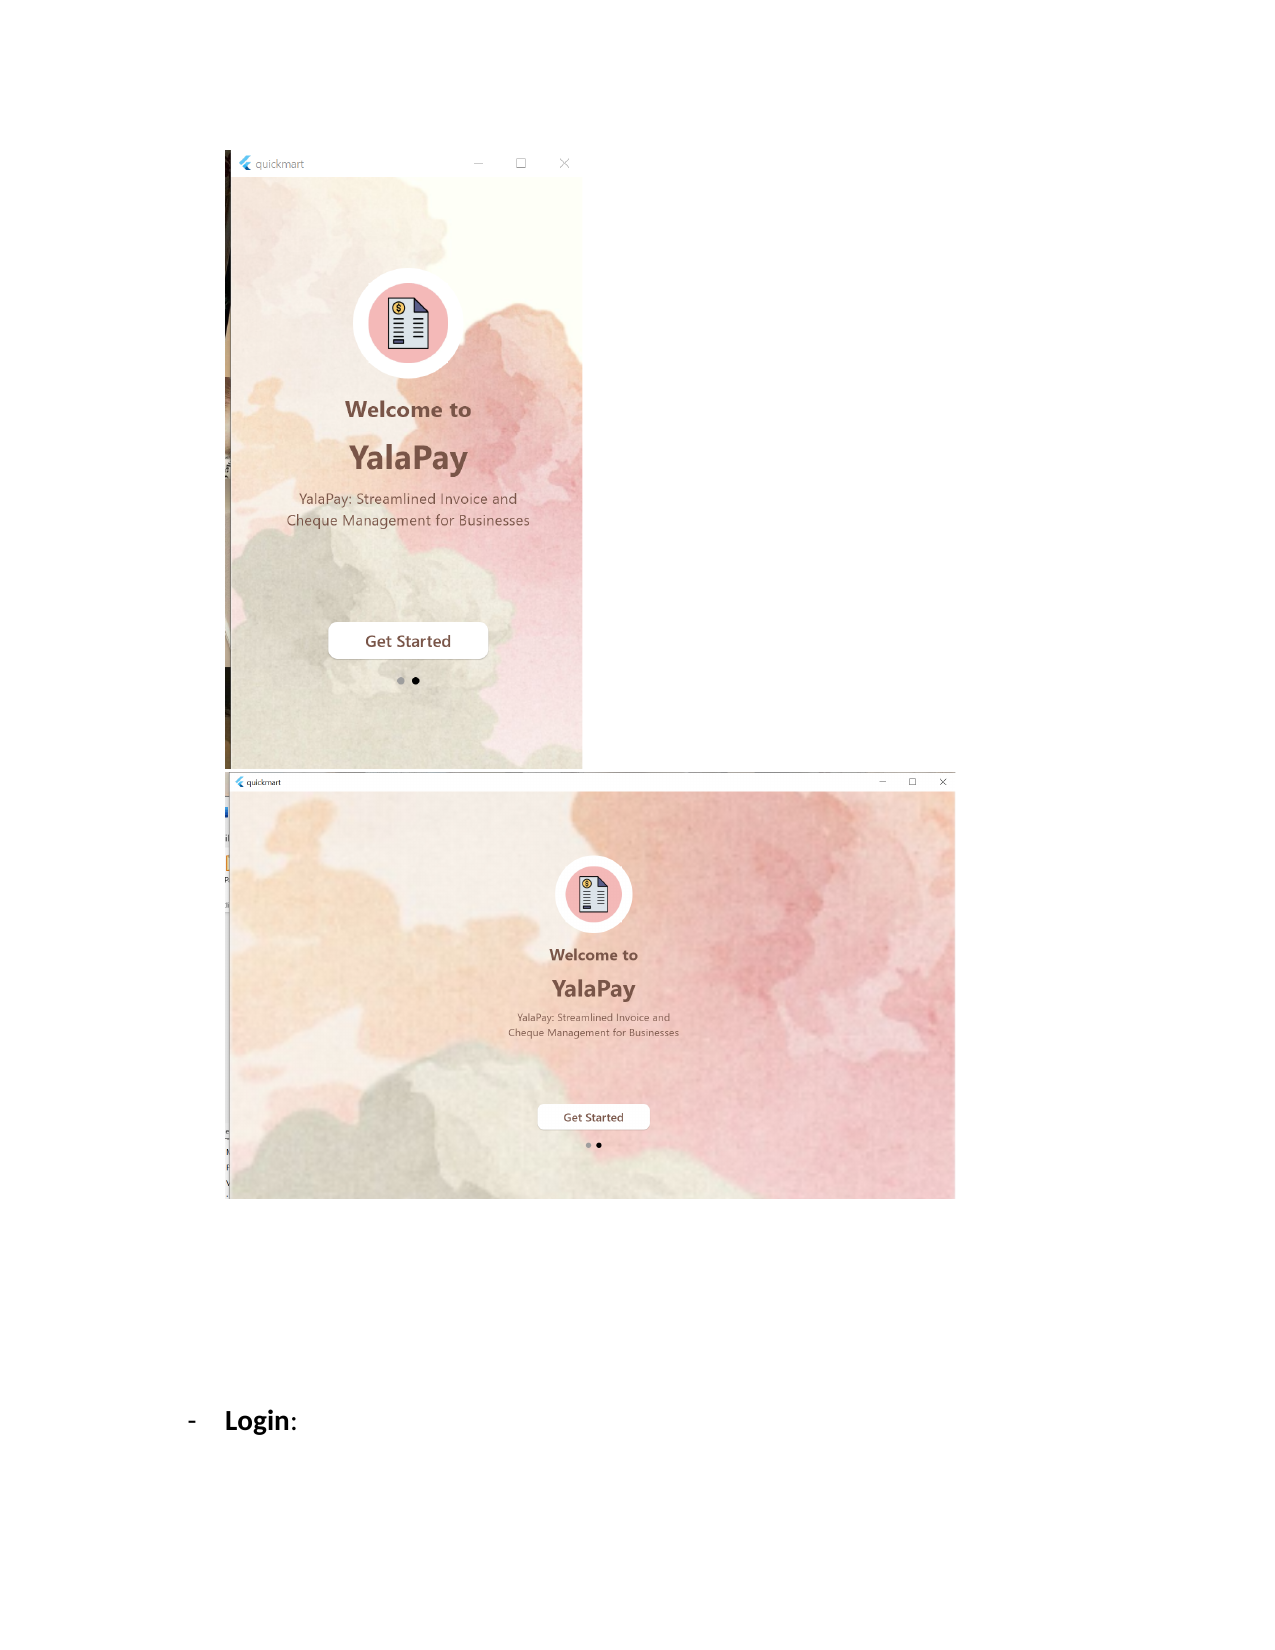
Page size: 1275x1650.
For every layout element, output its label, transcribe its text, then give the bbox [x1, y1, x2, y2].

picture [225, 150, 583, 769]
list Login: [187, 1402, 1125, 1438]
picture [225, 772, 956, 1199]
